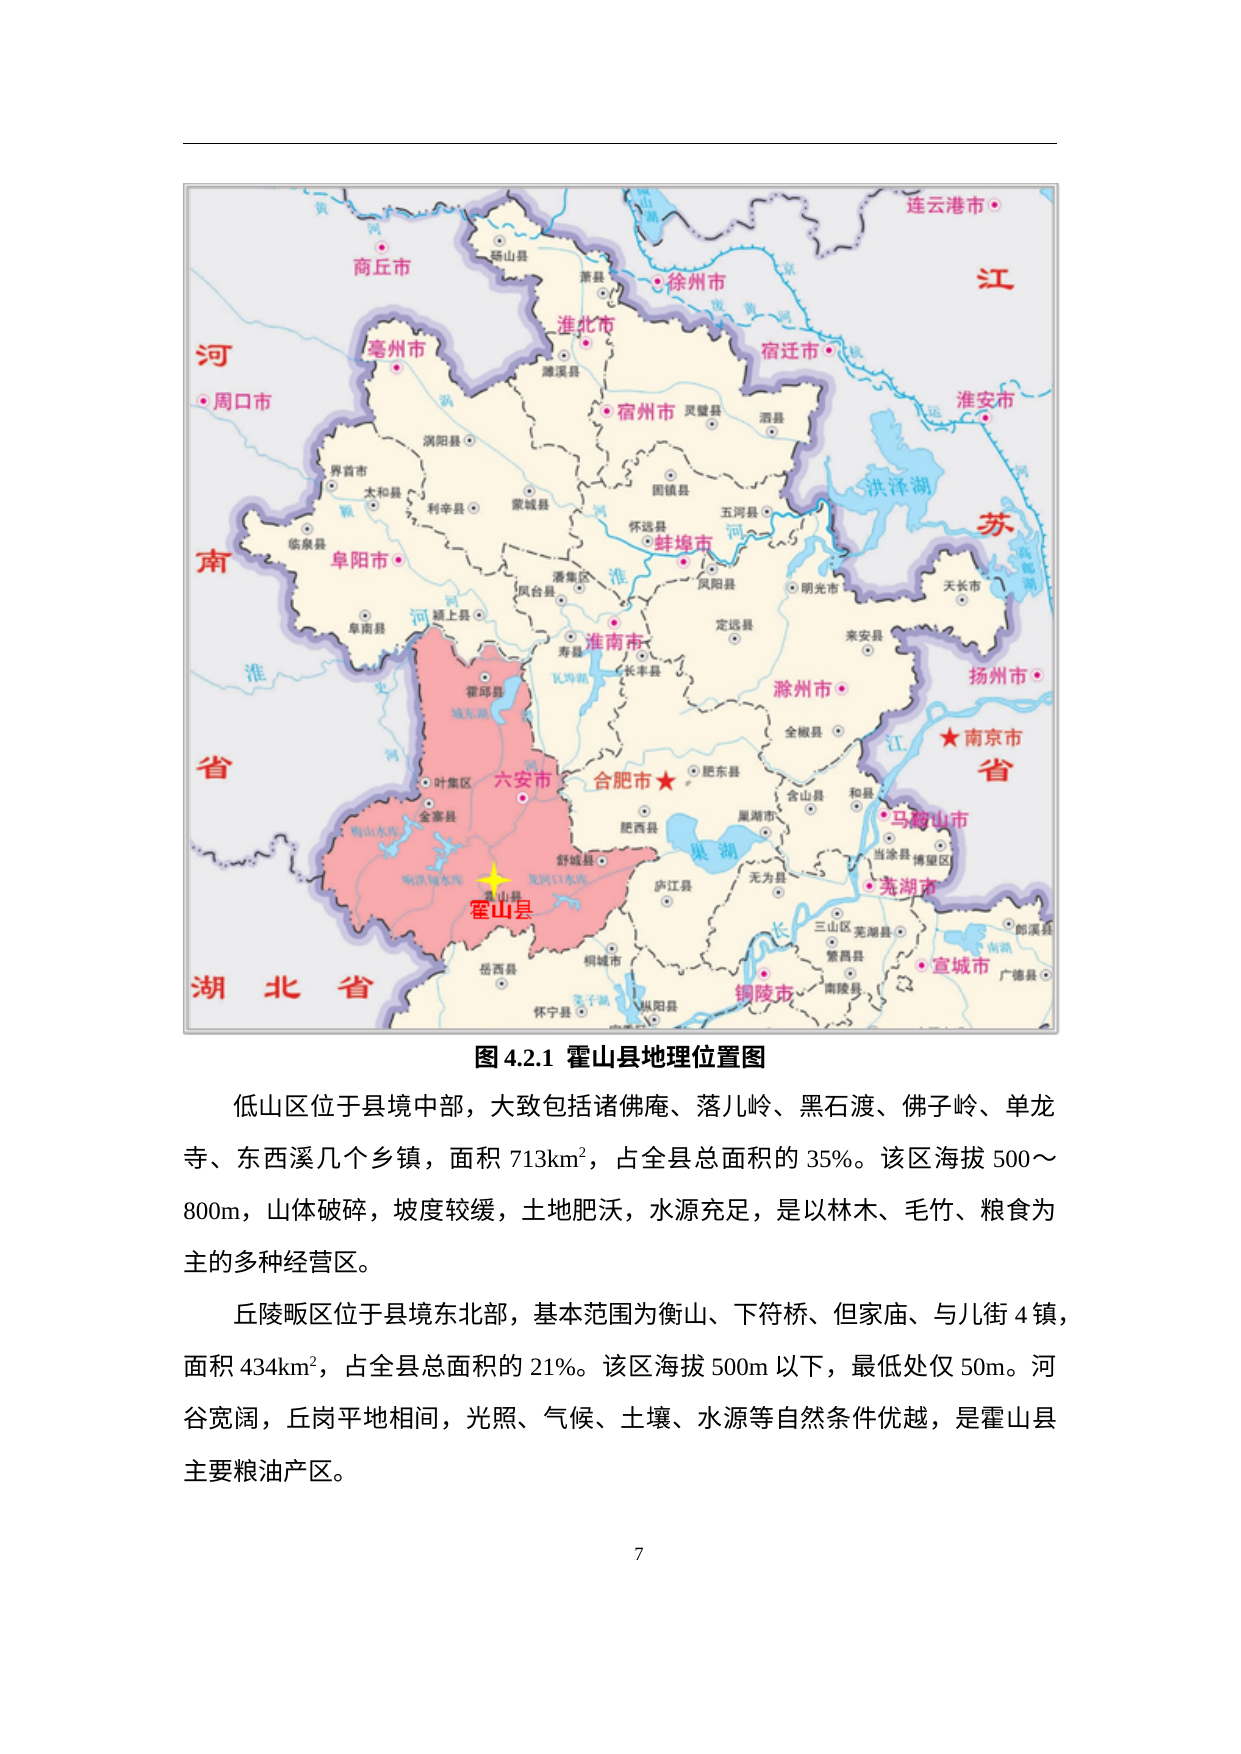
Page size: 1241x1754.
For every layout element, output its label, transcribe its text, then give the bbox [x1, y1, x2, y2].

text 丘陵畈区位于县境东北部，基本范围为衡山、下符桥、但家庙、与儿街4镇，面积434km2，占全县总面积的21%。该区海拔500m以下，最低处仅50m。河谷宽阔，丘岗平地相间，光照、气候、土壤、水源等自然条件优越，是霍山县主要粮油产区。 [183, 1282, 1057, 1490]
text 图4.2.1 霍山县地理位置图 [183, 1038, 1057, 1074]
picture [183, 183, 1060, 1038]
text 低山区位于县境中部，大致包括诸佛庵、落儿岭、黑石渡、佛子岭、单龙寺、东西溪几个乡镇，面积713km2，占全县总面积的35%。该区海拔500～800m，山体破碎，坡度较缓，土地肥沃，水源充足，是以林木、毛竹、粮食为主的多种经营区。 [183, 1074, 1057, 1282]
